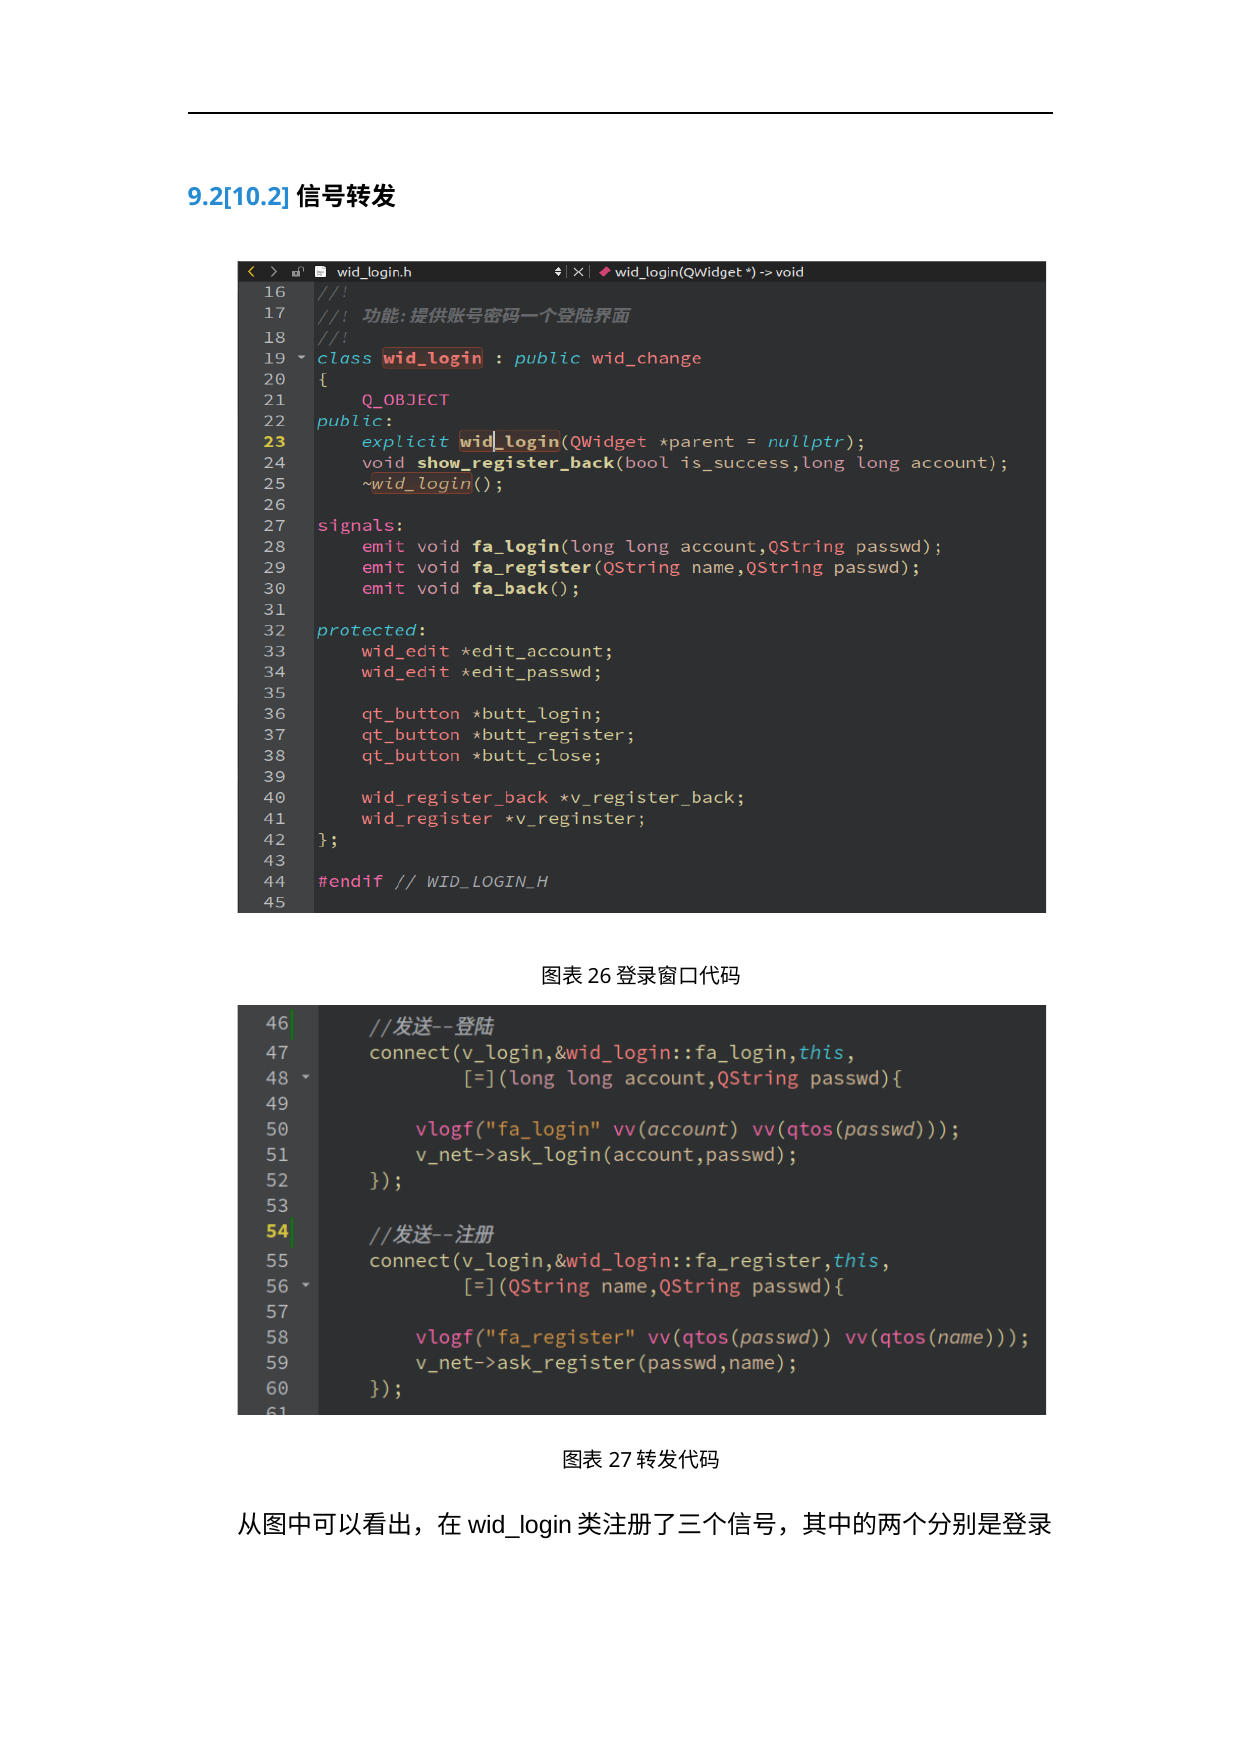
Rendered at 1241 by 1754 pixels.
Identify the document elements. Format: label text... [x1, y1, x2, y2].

subtitle 信号转发 [187, 162, 1053, 227]
picture [237, 261, 1047, 913]
text 图表 27 转发代码 [187, 1443, 1053, 1475]
text 图表 26 登录窗口代码 [187, 958, 1053, 991]
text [187, 1490, 1053, 1555]
picture [237, 1005, 1047, 1415]
